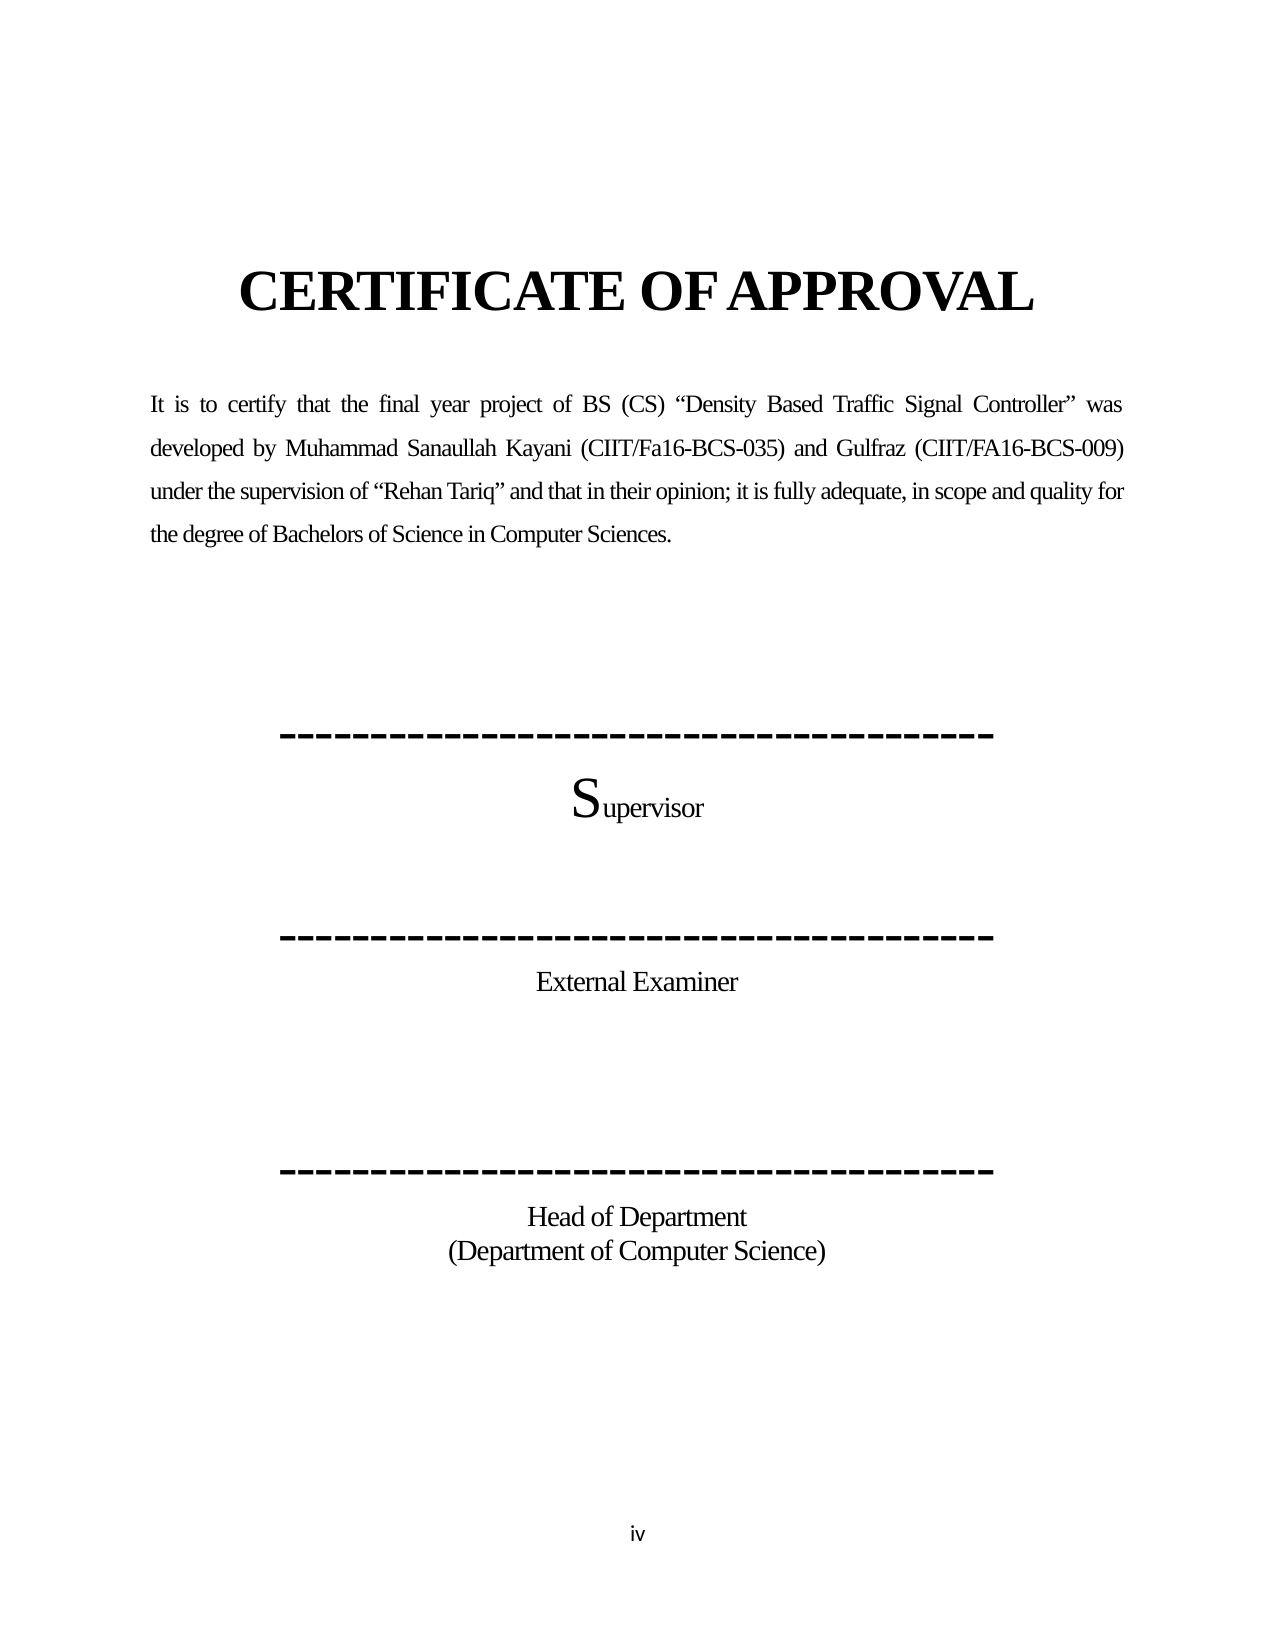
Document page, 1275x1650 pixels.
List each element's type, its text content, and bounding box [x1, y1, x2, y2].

title --------------------------------------- [150, 1132, 1125, 1199]
title --------------------------------------- [150, 897, 1125, 964]
title (Department of Computer Science) [150, 1233, 1125, 1266]
title CERTIFICATE OF APPROVAL [150, 255, 1125, 322]
title External Examiner [150, 964, 1125, 998]
title Supervisor [150, 763, 1125, 830]
title It is to certify that the final year project of BS (CS) “Density Based Traffic Signal Controller” was developed by Muhammad Sanaullah Kayani (CIIT/Fa16-BCS-035) and Gulfraz (CIIT/FA16-BCS-009) under the supervision of “Rehan Tariq” and that in their opinion; it is fully adequate, in scope and quality for the degree of Bachelors of Science in Computer Sciences. [150, 389, 1125, 548]
title Head of Department [150, 1199, 1125, 1233]
title --------------------------------------- [150, 696, 1125, 763]
